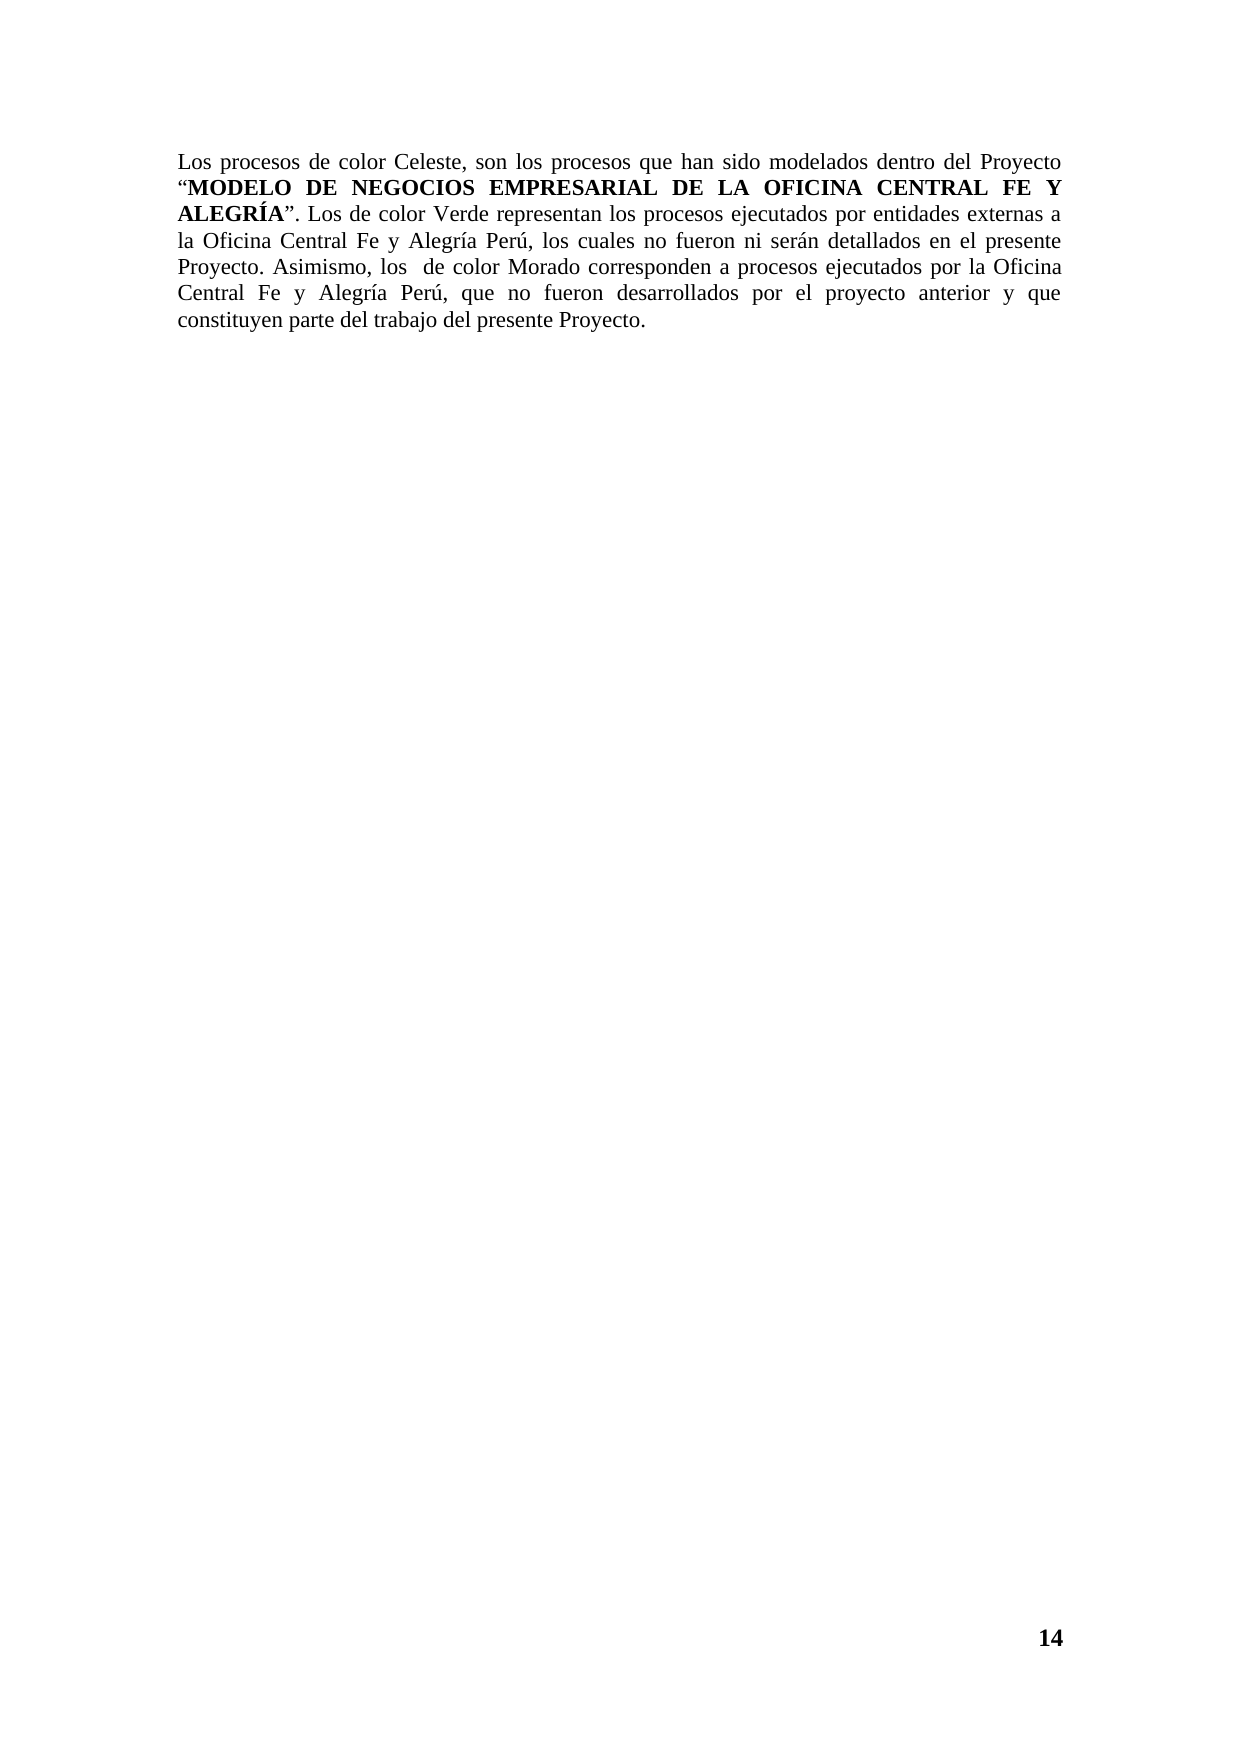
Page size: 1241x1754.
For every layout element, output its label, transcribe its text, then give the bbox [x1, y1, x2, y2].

text Los procesos de color Celeste, son los procesos que han sido modelados dentro del Proyecto “MODELO DE NEGOCIOS EMPRESARIAL DE LA OFICINA CENTRAL FE Y ALEGRÍA”. Los de color Verde representan los procesos ejecutados por entidades externas a la Oficina Central Fe y Alegría Perú, los cuales no fueron ni serán detallados en el presente Proyecto. Asimismo, los de color Morado corresponden a procesos ejecutados por la Oficina Central Fe y Alegría Perú, que no fueron desarrollados por el proyecto anterior y que constituyen parte del trabajo del presente Proyecto. [177, 148, 1063, 332]
